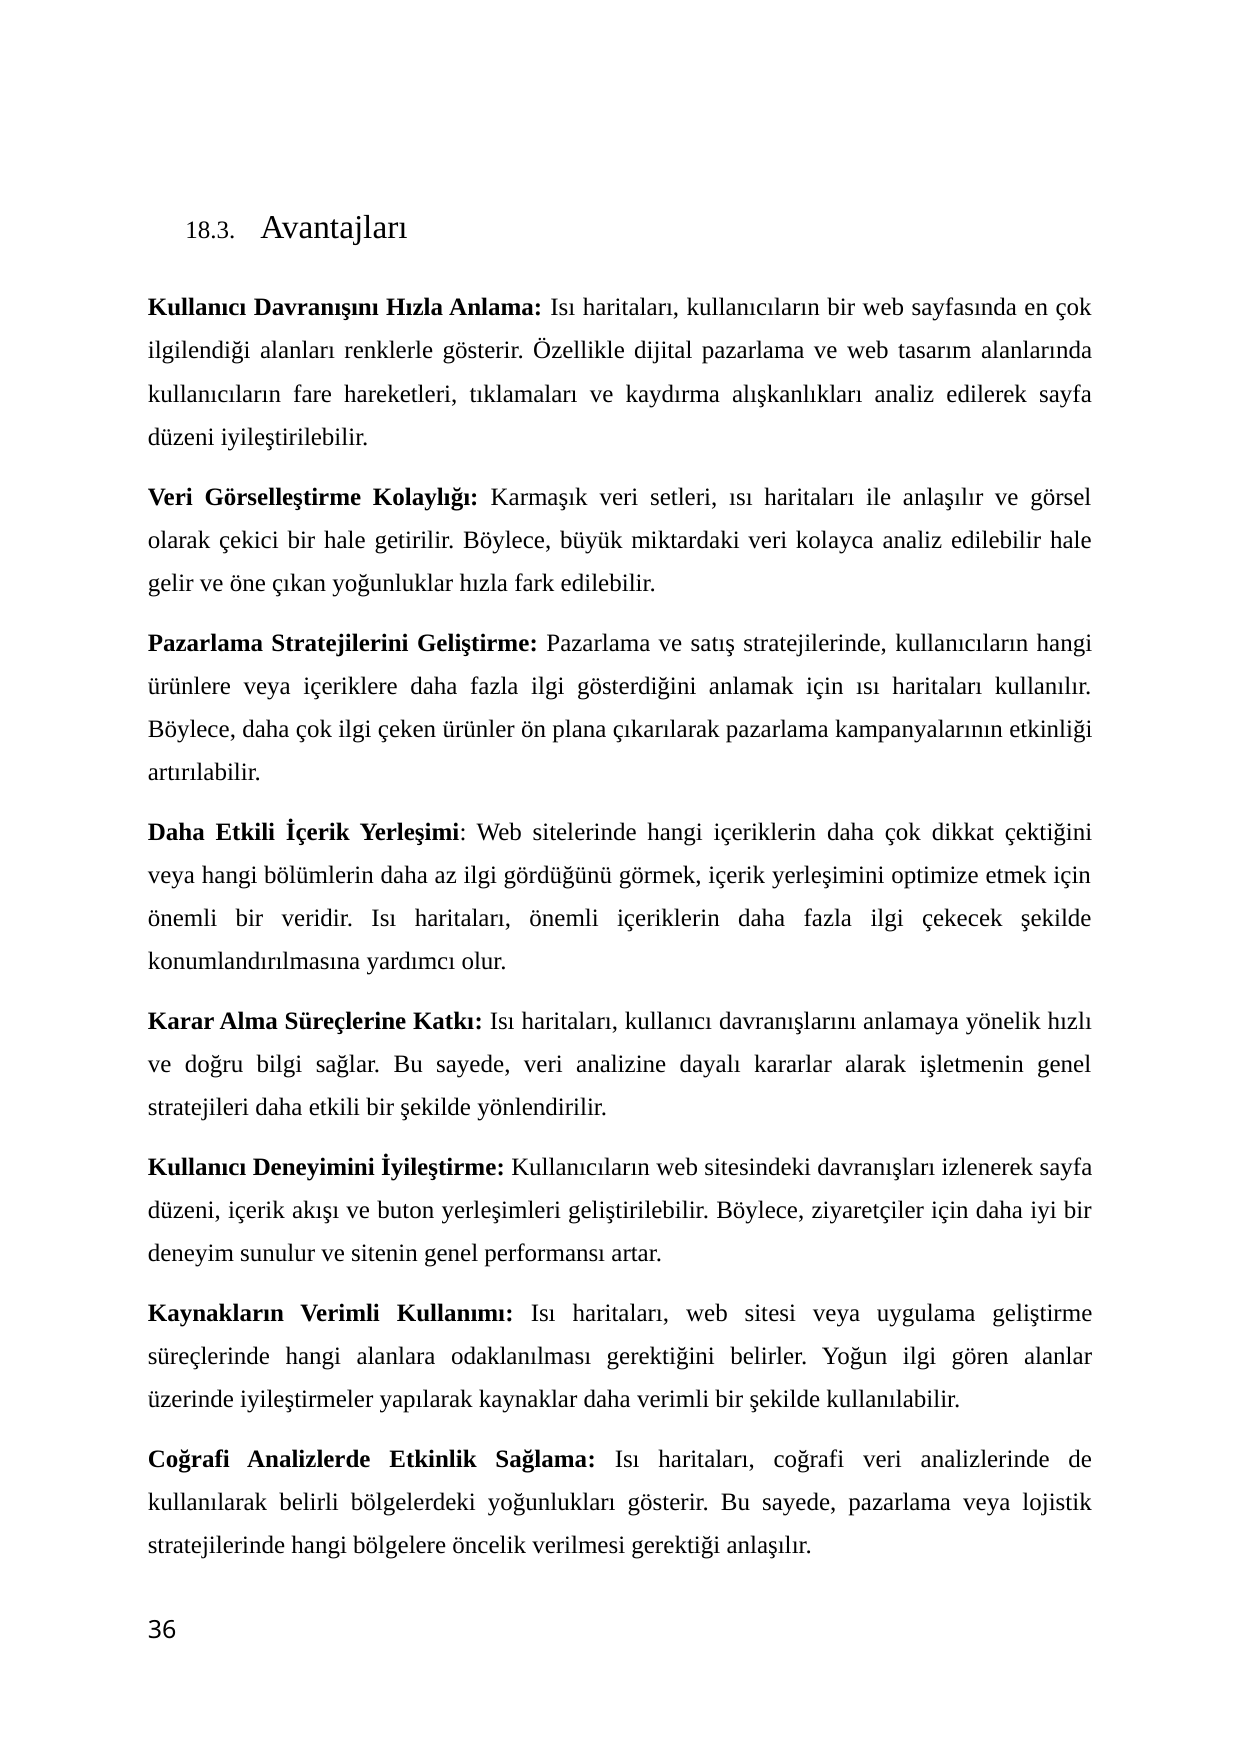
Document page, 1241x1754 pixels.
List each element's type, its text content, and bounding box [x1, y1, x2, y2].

text Kullanıcı Davranışını Hızla Anlama: Isı haritaları, kullanıcıların bir web sayfasında en çok ilgilendiği alanları renklerle gösterir. Özellikle dijital pazarlama ve web tasarım alanlarında kullanıcıların fare hareketleri, tıklamaları ve kaydırma alışkanlıkları analiz edilerek sayfa düzeni iyileştirilebilir. [148, 292, 1093, 451]
text Kaynakların Verimli Kullanımı: Isı haritaları, web sitesi veya uygulama geliştirme süreçlerinde hangi alanlara odaklanılması gerektiğini belirler. Yoğun ilgi gören alanlar üzerinde iyileştirmeler yapılarak kaynaklar daha verimli bir şekilde kullanılabilir. [148, 1298, 1093, 1413]
text Karar Alma Süreçlerine Katkı: Isı haritaları, kullanıcı davranışlarını anlamaya yönelik hızlı ve doğru bilgi sağlar. Bu sayede, veri analizine dayalı kararlar alarak işletmenin genel stratejileri daha etkili bir şekilde yönlendirilir. [148, 1006, 1093, 1121]
text Veri Görselleştirme Kolaylığı: Karmaşık veri setleri, ısı haritaları ile anlaşılır ve görsel olarak çekici bir hale getirilir. Böylece, büyük miktardaki veri kolayca analiz edilebilir hale gelir ve öne çıkan yoğunluklar hızla fark edilebilir. [148, 482, 1093, 597]
text Daha Etkili İçerik Yerleşimi: Web sitelerinde hangi içeriklerin daha çok dikkat çektiğini veya hangi bölümlerin daha az ilgi gördüğünü görmek, içerik yerleşimini optimize etmek için önemli bir veridir. Isı haritaları, önemli içeriklerin daha fazla ilgi çekecek şekilde konumlandırılmasına yardımcı olur. [148, 817, 1093, 975]
text Kullanıcı Deneyimini İyileştirme: Kullanıcıların web sitesindeki davranışları izlenerek sayfa düzeni, içerik akışı ve buton yerleşimleri geliştirilebilir. Böylece, ziyaretçiler için daha iyi bir deneyim sunulur ve sitenin genel performansı artar. [148, 1152, 1093, 1267]
text Pazarlama Stratejilerini Geliştirme: Pazarlama ve satış stratejilerinde, kullanıcıların hangi ürünlere veya içeriklere daha fazla ilgi gösterdiğini anlamak için ısı haritaları kullanılır. Böylece, daha çok ilgi çeken ürünler ön plana çıkarılarak pazarlama kampanyalarının etkinliği artırılabilir. [148, 628, 1093, 786]
subtitle Avantajları [185, 207, 1093, 246]
text Coğrafi Analizlerde Etkinlik Sağlama: Isı haritaları, coğrafi veri analizlerinde de kullanılarak belirli bölgelerdeki yoğunlukları gösterir. Bu sayede, pazarlama veya lojistik stratejilerinde hangi bölgelere öncelik verilmesi gerektiği anlaşılır. [148, 1444, 1093, 1559]
